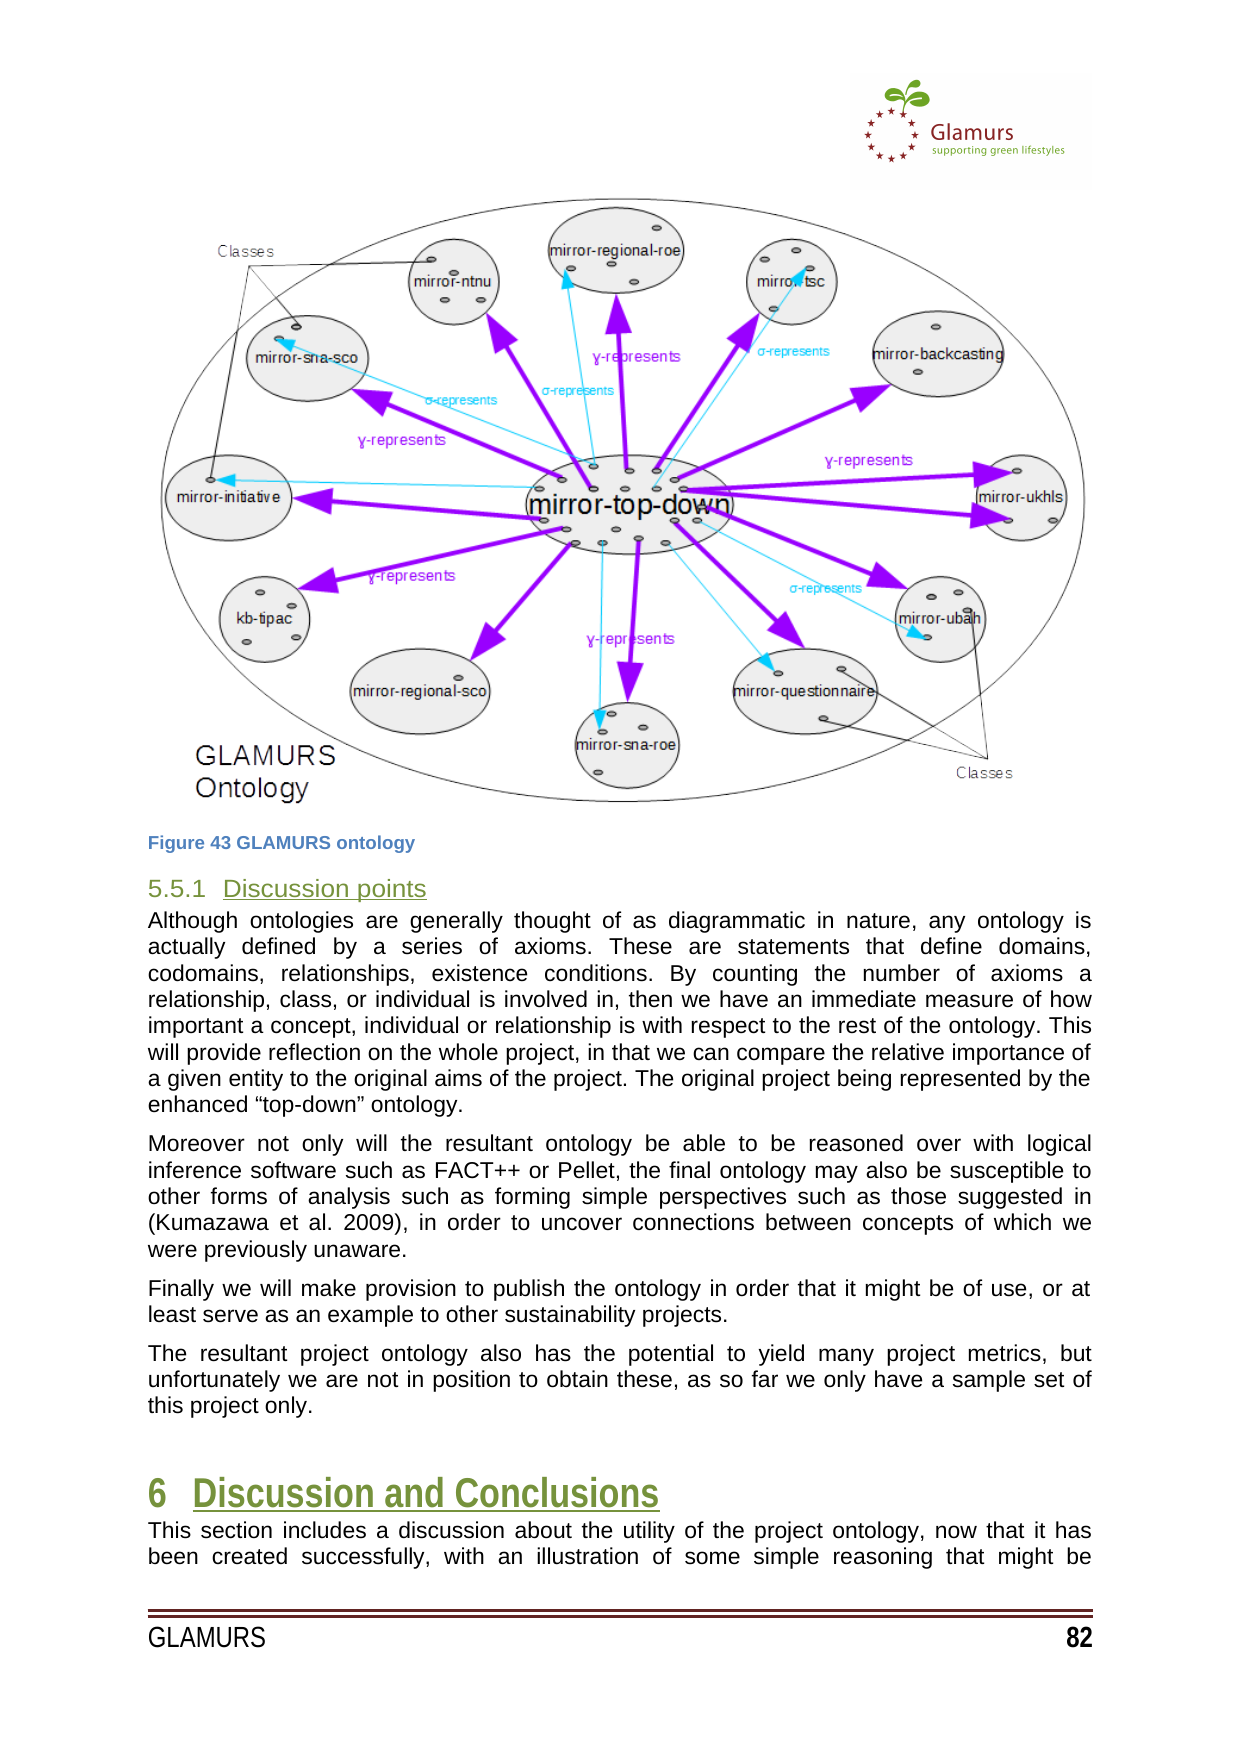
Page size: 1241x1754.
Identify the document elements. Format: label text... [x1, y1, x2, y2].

subtitle Discussion and Conclusions [148, 1469, 1093, 1517]
subtitle Discussion points [148, 874, 1093, 903]
text Although ontologies are generally thought of as diagrammatic in nature, any ontology is actually defined by a series of axioms. These are statements that define domains, codomains, relationships, existence conditions. By counting the number of axioms a relationship, class, or individual is involved in, then we have an immediate measure of how important a concept, individual or relationship is with respect to the rest of the ontology. This will provide reflection on the whole project, in that we can compare the relative importance of a given entity to the original aims of the project. The original project being represented by the enhanced “top-down” ontology. [148, 907, 1093, 1118]
text Figure 43 GLAMURS ontology [148, 831, 1093, 853]
text Moreover not only will the resultant ontology be able to be reasoned over with logical inference software such as FACT++ or Pellet, the final ontology may also be susceptible to other forms of analysis such as forming simple perspectives such as those suggested in (Kumazawa et al. 2009), in order to uncover connections between concepts of which we were previously unaware. [148, 1130, 1093, 1262]
picture [147, 73, 1093, 819]
text Finally we will make provision to publish the ontology in order that it might be of use, or at least serve as an example to other sustainability projects. [148, 1274, 1093, 1327]
text The resultant project ontology also has the potential to yield many project metrics, but unfortunately we are not in position to obtain these, as so far we only have a sample set of this project only. [148, 1340, 1093, 1419]
